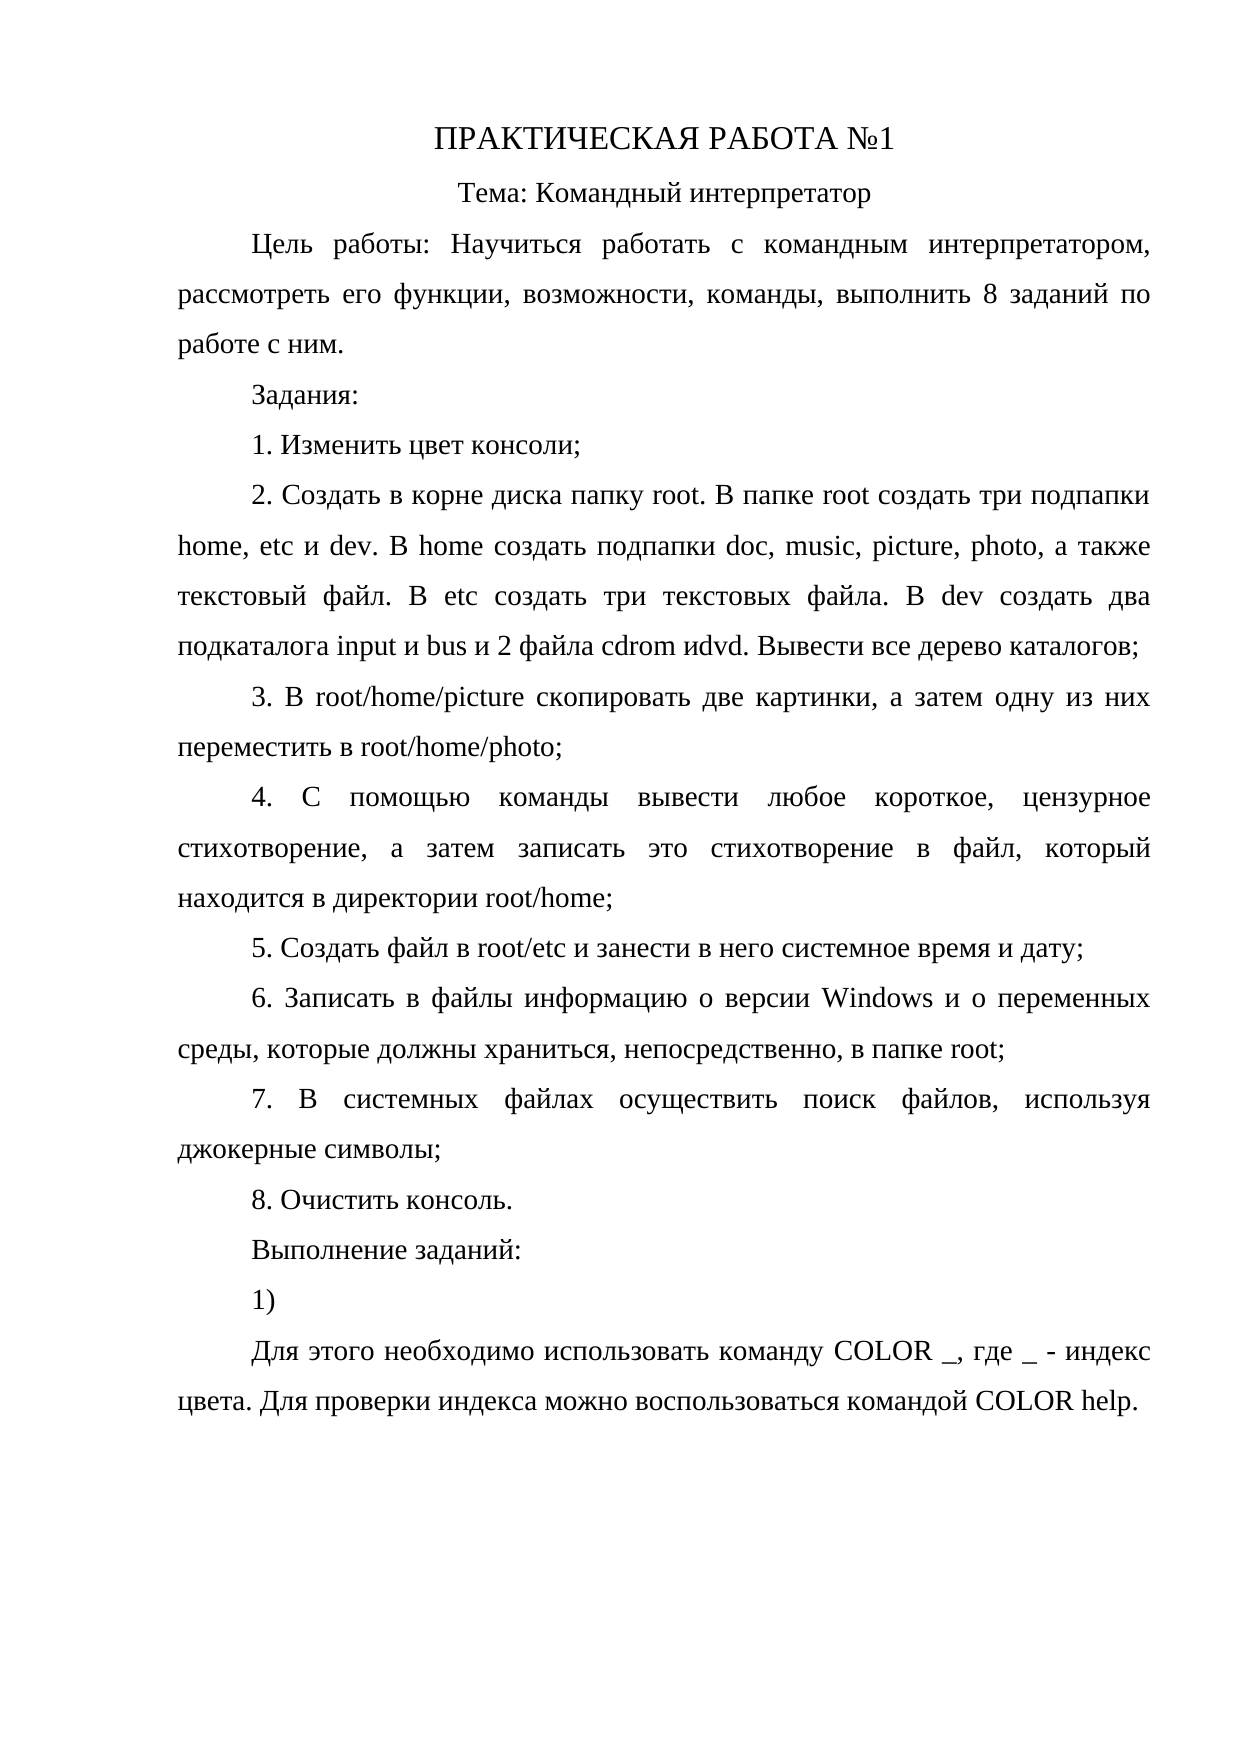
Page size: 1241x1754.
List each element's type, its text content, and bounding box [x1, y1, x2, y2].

text 8. Очистить консоль. [177, 1182, 1152, 1215]
text 2. Создать в корне диска папку root. В папке root создать три подпапки home, etc и dev. В home создать подпапки doc, music, picture, photo, а также текстовый файл. В etc создать три текстовых файла. В dev создать два подкаталога input и bus и 2 файла cdrom иdvd. Вывести все дерево каталогов; [177, 477, 1152, 662]
subtitle ПРАКТИЧЕСКАЯ РАБОТА №1 [177, 118, 1152, 156]
text 1. Изменить цвет консоли; [177, 427, 1152, 461]
text 7. В системных файлах осуществить поиск файлов, используя джокерные символы; [177, 1081, 1152, 1165]
text Цель работы: Научиться работать с командным интерпретатором, рассмотреть его функции, возможности, команды, выполнить 8 заданий по работе с ним. [177, 226, 1152, 360]
text Выполнение заданий: [177, 1232, 1152, 1266]
text 1) [177, 1282, 1152, 1316]
text Задания: [177, 377, 1152, 410]
text 4. С помощью команды вывести любое короткое, цензурное стихотворение, а затем записать это стихотворение в файл, который находится в директории root/home; [177, 779, 1152, 913]
text Для этого необходимо использовать команду COLOR _, где _ - индекс цвета. Для проверки индекса можно воспользоваться командой COLOR help. [177, 1333, 1152, 1417]
text 6. Записать в файлы информацию о версии Windows и о переменных среды, которые должны храниться, непосредственно, в папке root; [177, 981, 1152, 1064]
text Тема: Командный интерпретатор [177, 176, 1152, 209]
text 5. Создать файл в root/etc и занести в него системное время и дату; [177, 930, 1152, 964]
text 3. В root/home/picture скопировать две картинки, а затем одну из них переместить в root/home/photo; [177, 679, 1152, 763]
